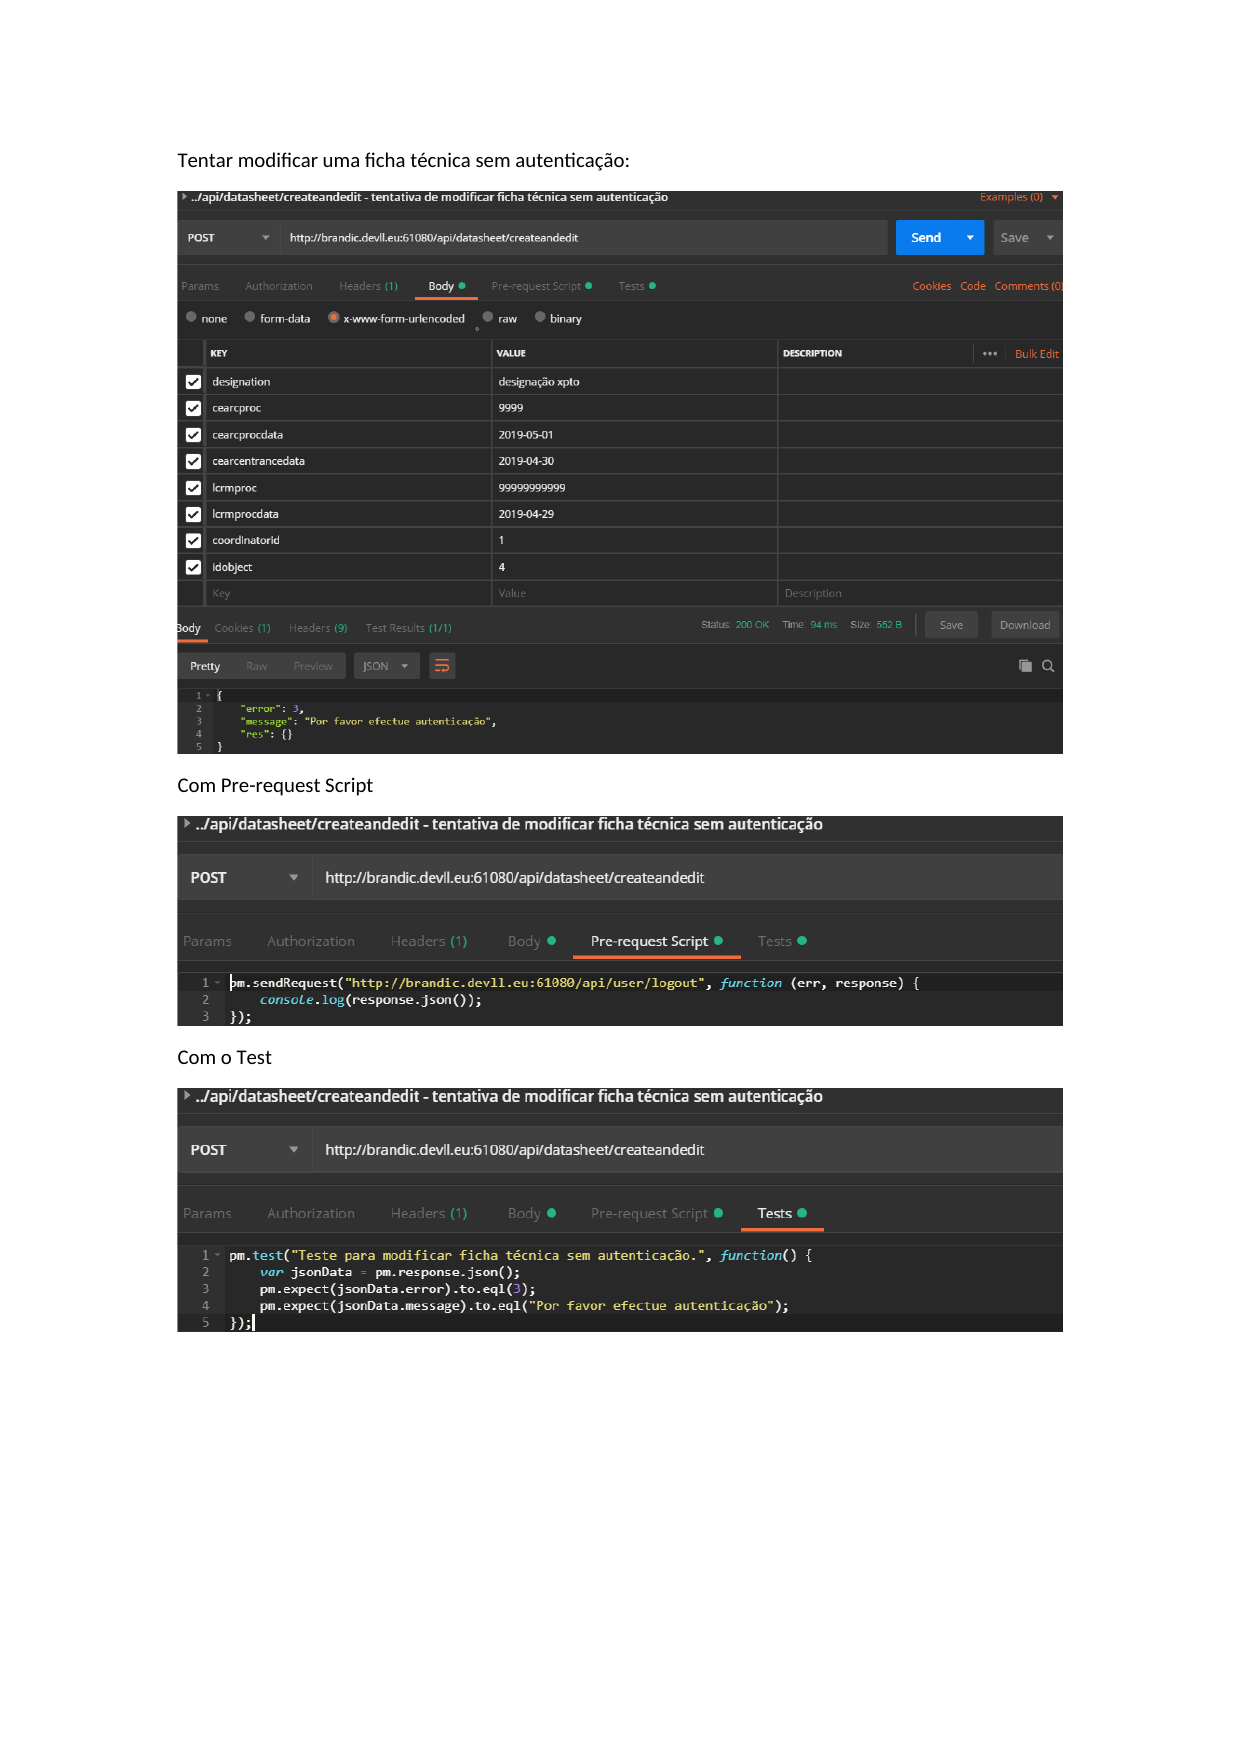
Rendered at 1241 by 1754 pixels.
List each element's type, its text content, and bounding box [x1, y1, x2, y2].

text Com o Test [177, 1044, 1063, 1070]
picture [177, 1088, 1063, 1332]
picture [177, 816, 1063, 1026]
text Com Pre-request Script [177, 772, 1063, 798]
picture [177, 191, 1063, 754]
text Tentar modificar uma ficha técnica sem autenticação: [177, 148, 1063, 173]
